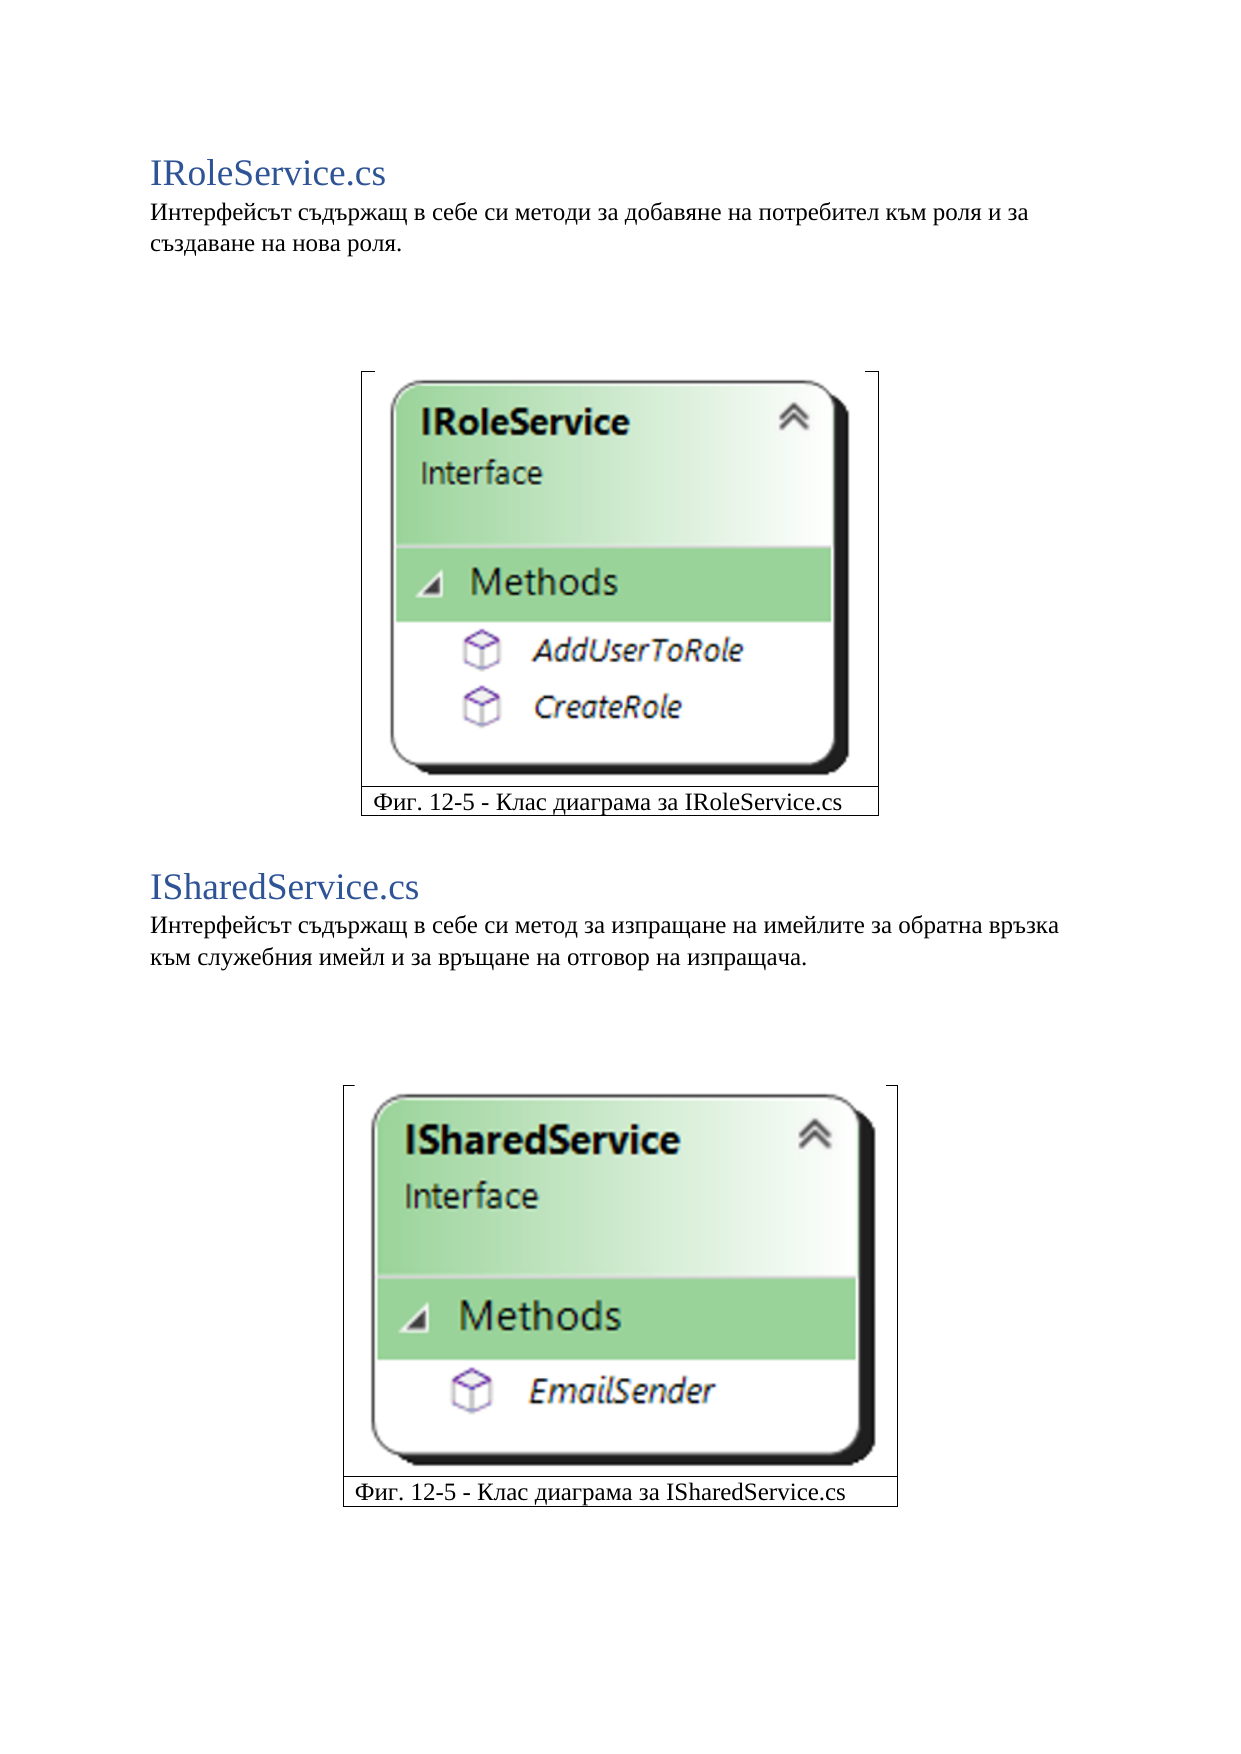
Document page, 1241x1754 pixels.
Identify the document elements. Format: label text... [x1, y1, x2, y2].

table_header [344, 1086, 354, 1476]
table_header [886, 1086, 897, 1476]
table_cell Фиг. 12-5 - Клас диаграма за IRoleService.cs [362, 787, 878, 815]
table_header [865, 372, 878, 786]
subtitle ISharedService.cs [150, 864, 1090, 907]
table_cell Фиг. 12-5 - Клас диаграма за ISharedService.cs [344, 1477, 897, 1506]
picture [354, 1085, 886, 1476]
picture [375, 371, 865, 786]
text Интерфейсът съдържащ в себе си метод за изпращане на имейлите за обратна връзка към служебния имейл и за връщане на отговор на изпращача. [150, 911, 1090, 970]
text Интерфейсът съдържащ в себе си методи за добавяне на потребител към роля и за създаване на нова роля. [150, 197, 1090, 256]
subtitle IRoleService.cs [150, 150, 1090, 193]
table_header [362, 372, 375, 786]
